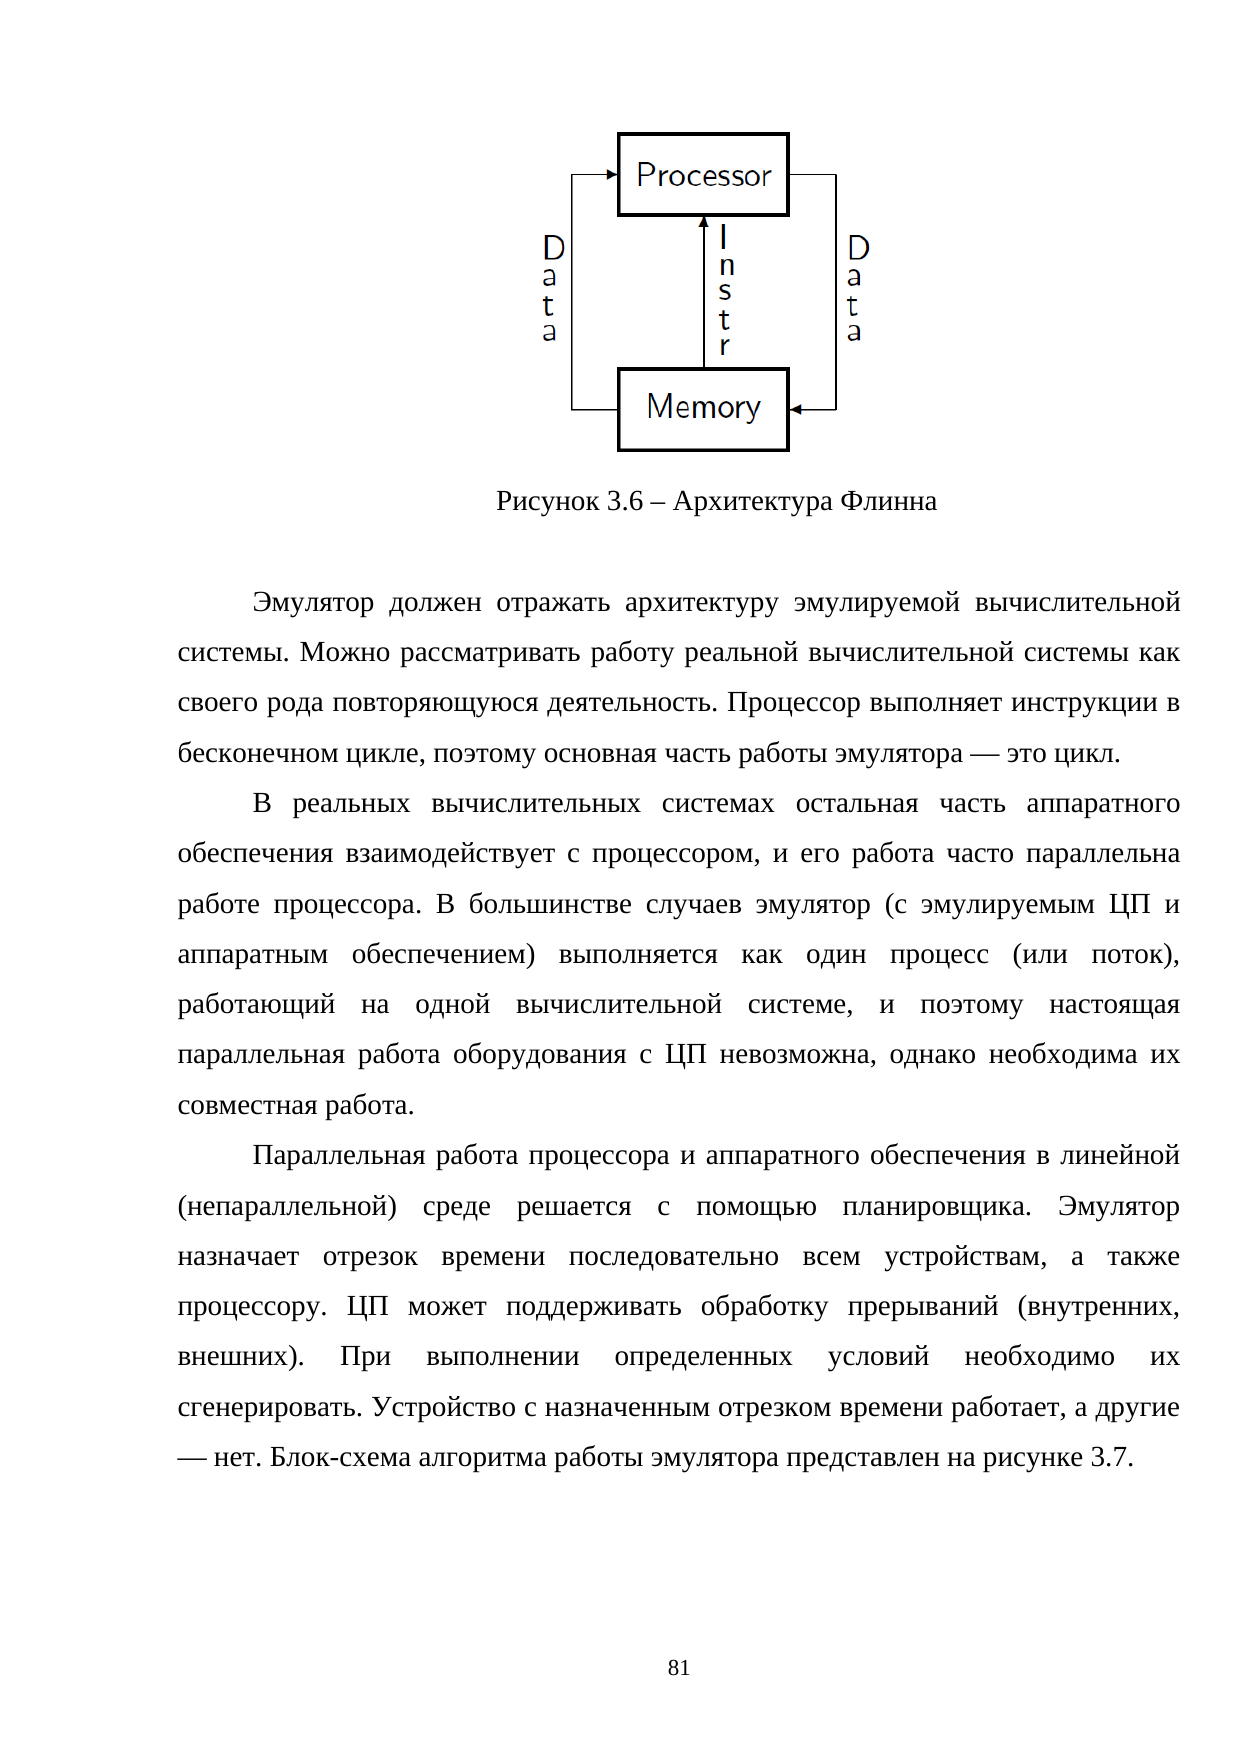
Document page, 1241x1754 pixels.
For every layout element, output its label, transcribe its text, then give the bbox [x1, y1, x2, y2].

text Рисунок 3.6 – Архитектура Флинна [177, 483, 1181, 517]
text В реальных вычислительных системах остальная часть аппаратного обеспечения взаимодействует с процессором, и его работа часто параллельна работе процессора. В большинстве случаев эмулятор (с эмулируемым ЦП и аппаратным обеспечением) выполняется как один процесс (или поток), работающий на одной вычислительной системе, и поэтому настоящая параллельная работа оборудования с ЦП невозможна, однако необходима их совместная работа. [177, 785, 1181, 1121]
text Эмулятор должен отражать архитектуру эмулируемой вычислительной системы. Можно рассматривать работу реальной вычислительной системы как своего рода повторяющуюся деятельность. Процессор выполняет инструкции в бесконечном цикле, поэтому основная часть работы эмулятора — это цикл. [177, 584, 1181, 768]
picture [496, 118, 937, 467]
text Параллельная работа процессора и аппаратного обеспечения в линейной (непараллельной) среде решается с помощью планировщика. Эмулятор назначает отрезок времени последовательно всем устройствам, а также процессору. ЦП может поддерживать обработку прерываний (внутренних, внешних). При выполнении определенных условий необходимо их сгенерировать. Устройство с назначенным отрезком времени работает, а другие — нет. Блок-схема алгоритма работы эмулятора представлен на рисунке 3.7. [177, 1137, 1181, 1473]
